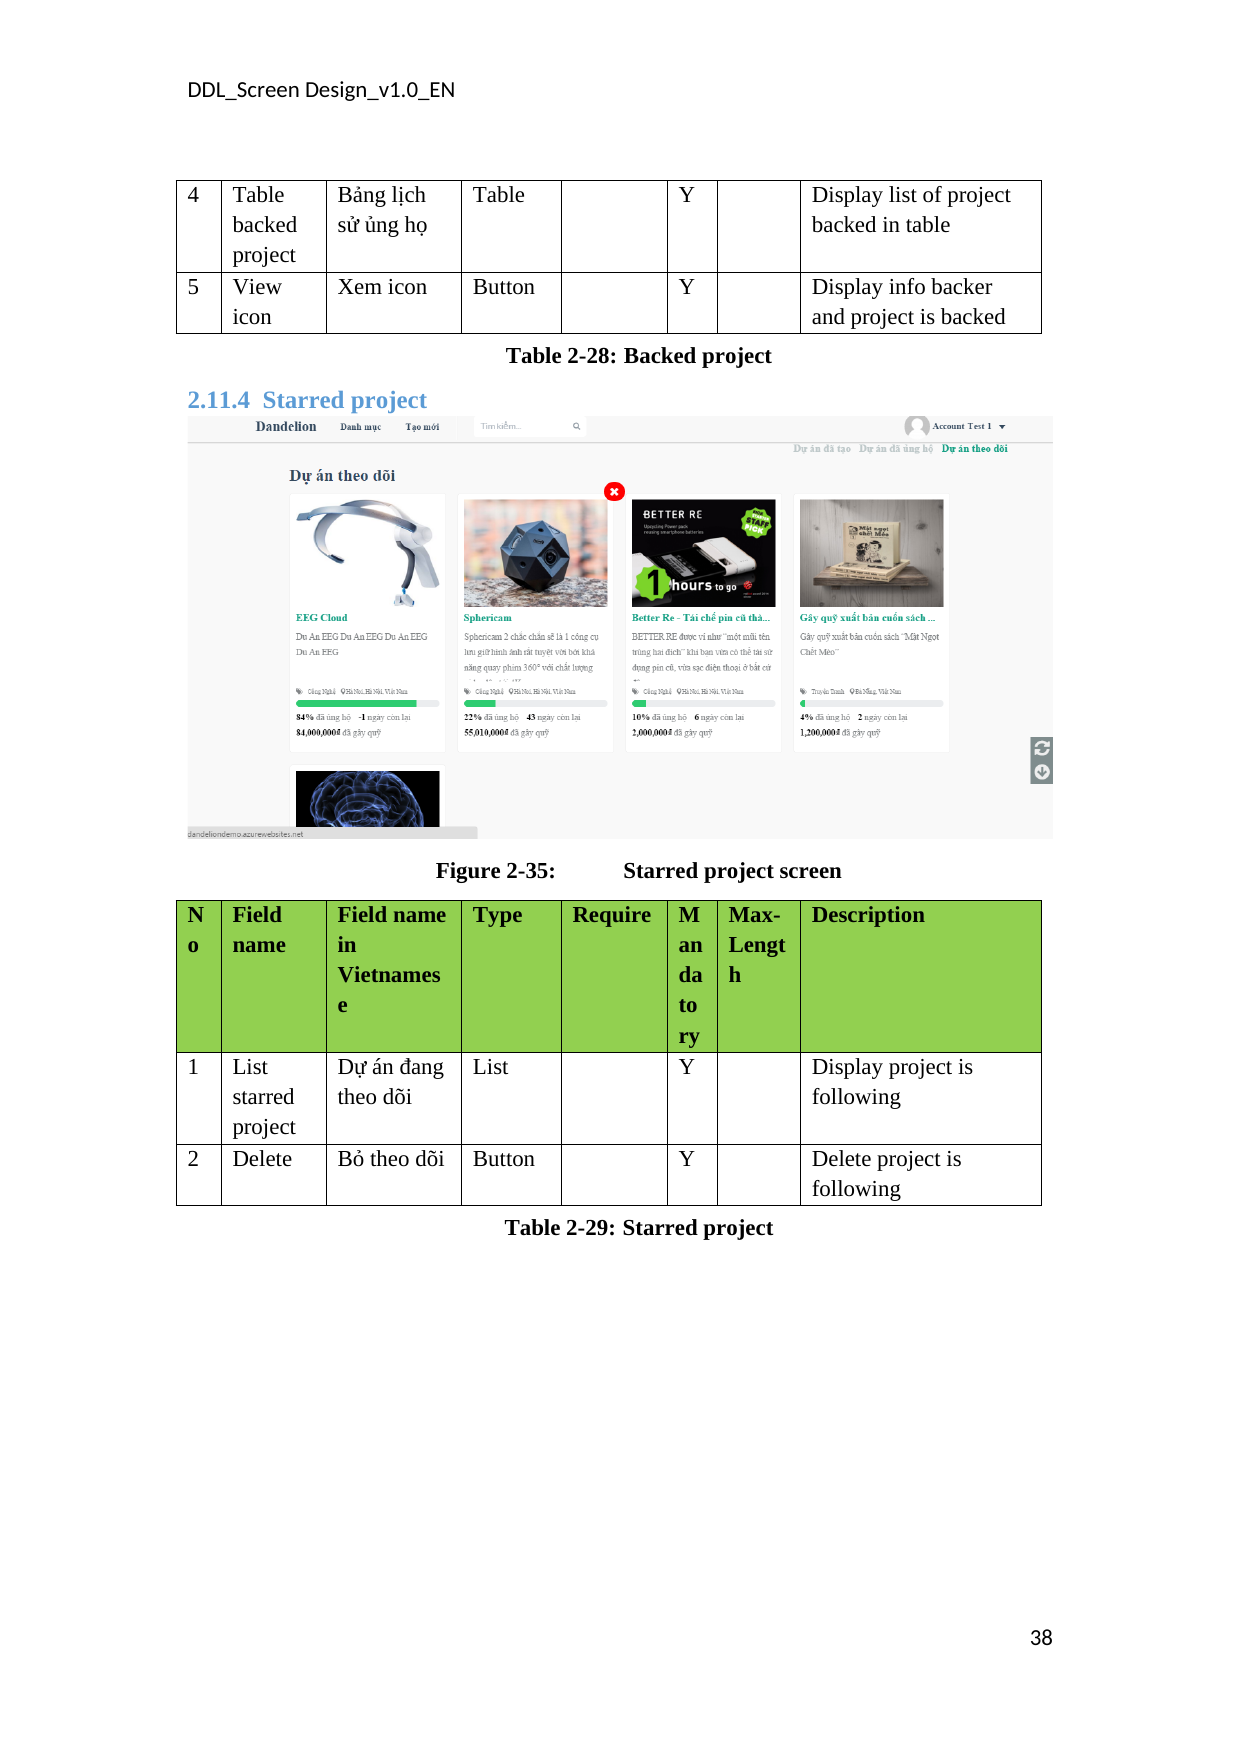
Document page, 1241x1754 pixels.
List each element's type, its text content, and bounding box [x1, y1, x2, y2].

table_cell Dự án đang theo dõi [327, 1053, 461, 1144]
table_cell [562, 1145, 667, 1205]
table_cell Xem icon [327, 273, 461, 333]
table_header Require [562, 901, 667, 1052]
table_cell 2 [177, 1145, 221, 1205]
picture [187, 416, 1053, 839]
table_cell Y [668, 273, 717, 333]
table_cell View icon [222, 273, 326, 333]
table_cell [718, 1053, 800, 1144]
table_header Field name [222, 901, 326, 1052]
table_header Max-Length [718, 901, 800, 1052]
table_cell Display list of project backed in table [801, 181, 1041, 272]
table_cell List starred project [222, 1053, 326, 1144]
table_cell [718, 273, 800, 333]
table_cell [718, 1145, 800, 1205]
table_cell Table backed project [222, 181, 326, 272]
table_cell [562, 273, 667, 333]
table_cell Delete project is following [801, 1145, 1041, 1205]
table_cell [718, 181, 800, 272]
text Backed project [225, 342, 1053, 369]
table_cell Button [462, 1145, 561, 1205]
table_cell List [462, 1053, 561, 1144]
table_header Field name in Vietnamese [327, 901, 461, 1052]
table_header Mandatory [668, 901, 717, 1052]
subtitle Starred project [187, 385, 1053, 414]
table_cell 1 [177, 1053, 221, 1144]
table_cell Display project is following [801, 1053, 1041, 1144]
table_cell Delete [222, 1145, 326, 1205]
table_header Type [462, 901, 561, 1052]
table_header Description [801, 901, 1041, 1052]
table_cell Display info backer and project is backed [801, 273, 1041, 333]
table_cell 5 [177, 273, 221, 333]
table_cell Y [668, 181, 717, 272]
table_cell Y [668, 1053, 717, 1144]
table_cell Button [462, 273, 561, 333]
table_cell [562, 1053, 667, 1144]
table_cell Bảng lịch sử ủng họ [327, 181, 461, 272]
text Starred project screen [225, 857, 1053, 883]
table_cell Table [462, 181, 561, 272]
table_cell 4 [177, 181, 221, 272]
table_cell Bỏ theo dõi [327, 1145, 461, 1205]
table_cell Y [668, 1145, 717, 1205]
table_cell [562, 181, 667, 272]
table_header No [177, 901, 221, 1052]
text Starred project [225, 1214, 1053, 1241]
